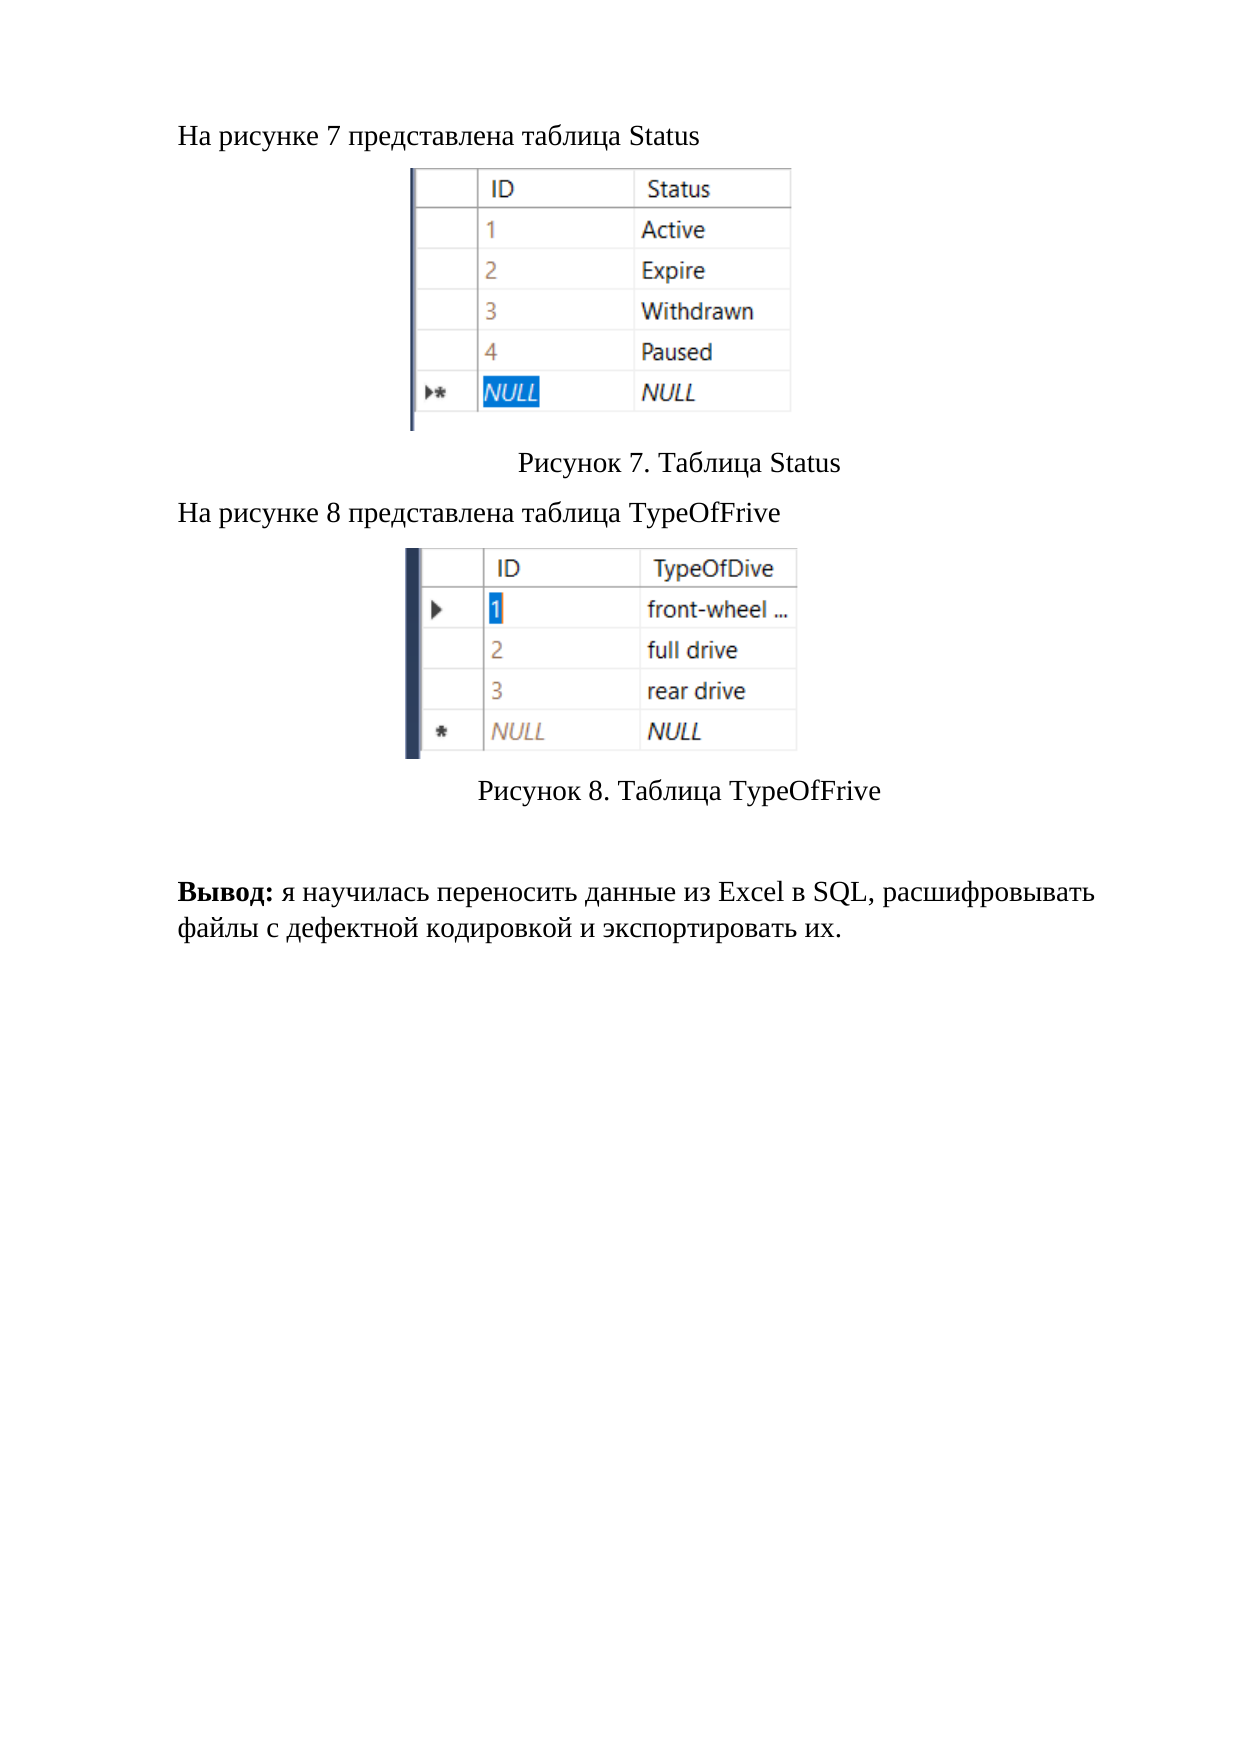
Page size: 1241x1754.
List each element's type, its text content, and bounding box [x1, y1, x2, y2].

text Вывод: я научилась переносить данные из Excel в SQL, расшифровывать файлы с дефектной кодировкой и экспортировать их. [177, 874, 1181, 944]
text Рисунок 8. Таблица TypeOfFrive [177, 773, 1181, 807]
text На рисунке 8 представлена таблица TypeOfFrive [177, 496, 1181, 529]
picture [405, 548, 954, 759]
text Рисунок 7. Таблица Status [177, 445, 1181, 479]
text На рисунке 7 представлена таблица Status [177, 118, 1181, 152]
picture [410, 168, 948, 431]
